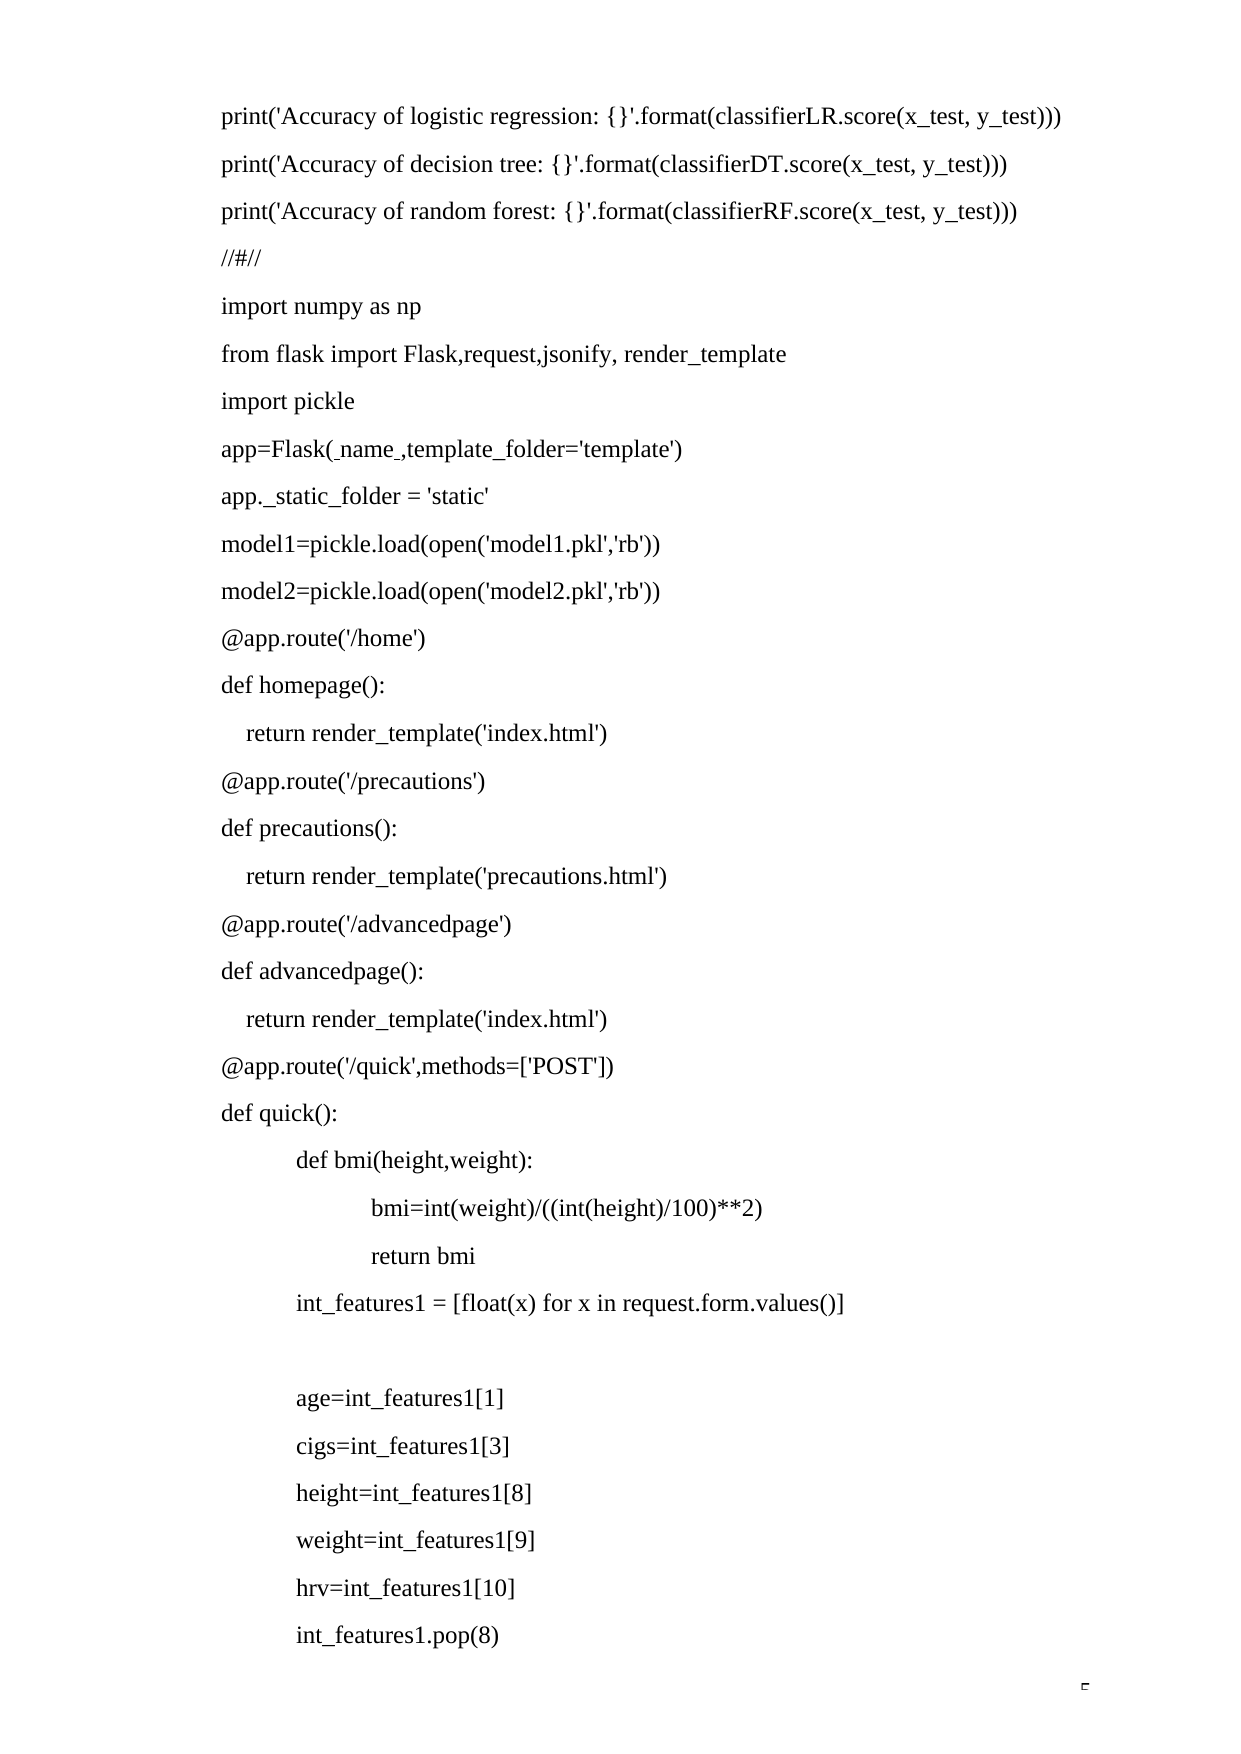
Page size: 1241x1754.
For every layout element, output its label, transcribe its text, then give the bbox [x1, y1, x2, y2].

text //#// [221, 244, 1173, 272]
text age=int_features1[1] cigs=int_features1[3] height=int_features1[8] weight=int_features1[9] hrv=int_features1[10] [296, 1383, 610, 1602]
text int_features1.pop(8) [296, 1620, 1173, 1649]
text return render_template('index.html') @app.route('/quick',methods=['POST']) def quick(): [221, 1004, 637, 1127]
text def advancedpage(): [221, 957, 1173, 985]
text from flask import Flask,request,jsonify, render_template import pickle [221, 339, 789, 415]
text print('Accuracy of logistic regression: {}'.format(classifierLR.score(x_test, y_test))) print('Accuracy of decision tree: {}'.format(classifierDT.score(x_test, y_test))) print('Accuracy of random forest: {}'.format(classifierRF.score(x_test, y_test))) [221, 101, 1064, 225]
text import numpy as np [221, 291, 1173, 320]
text return render_template('precautions.html') @app.route('/advancedpage') [221, 861, 670, 938]
text def bmi(height,weight): [296, 1146, 1173, 1174]
text bmi=int(weight)/((int(height)/100)**2) return bmi [371, 1193, 765, 1269]
text return render_template('index.html') @app.route('/precautions') [221, 718, 610, 795]
text def precautions(): [221, 813, 1173, 842]
text int_features1 = [float(x) for x in request.form.values()] [296, 1288, 1173, 1317]
text def homepage(): [221, 671, 1173, 699]
text app=Flask( name ,template_folder='template') app._static_folder = 'static' model1=pickle.load(open('model1.pkl','rb')) model2=pickle.load(open('model2.pkl','rb')) @app.route('/home') [221, 434, 840, 652]
